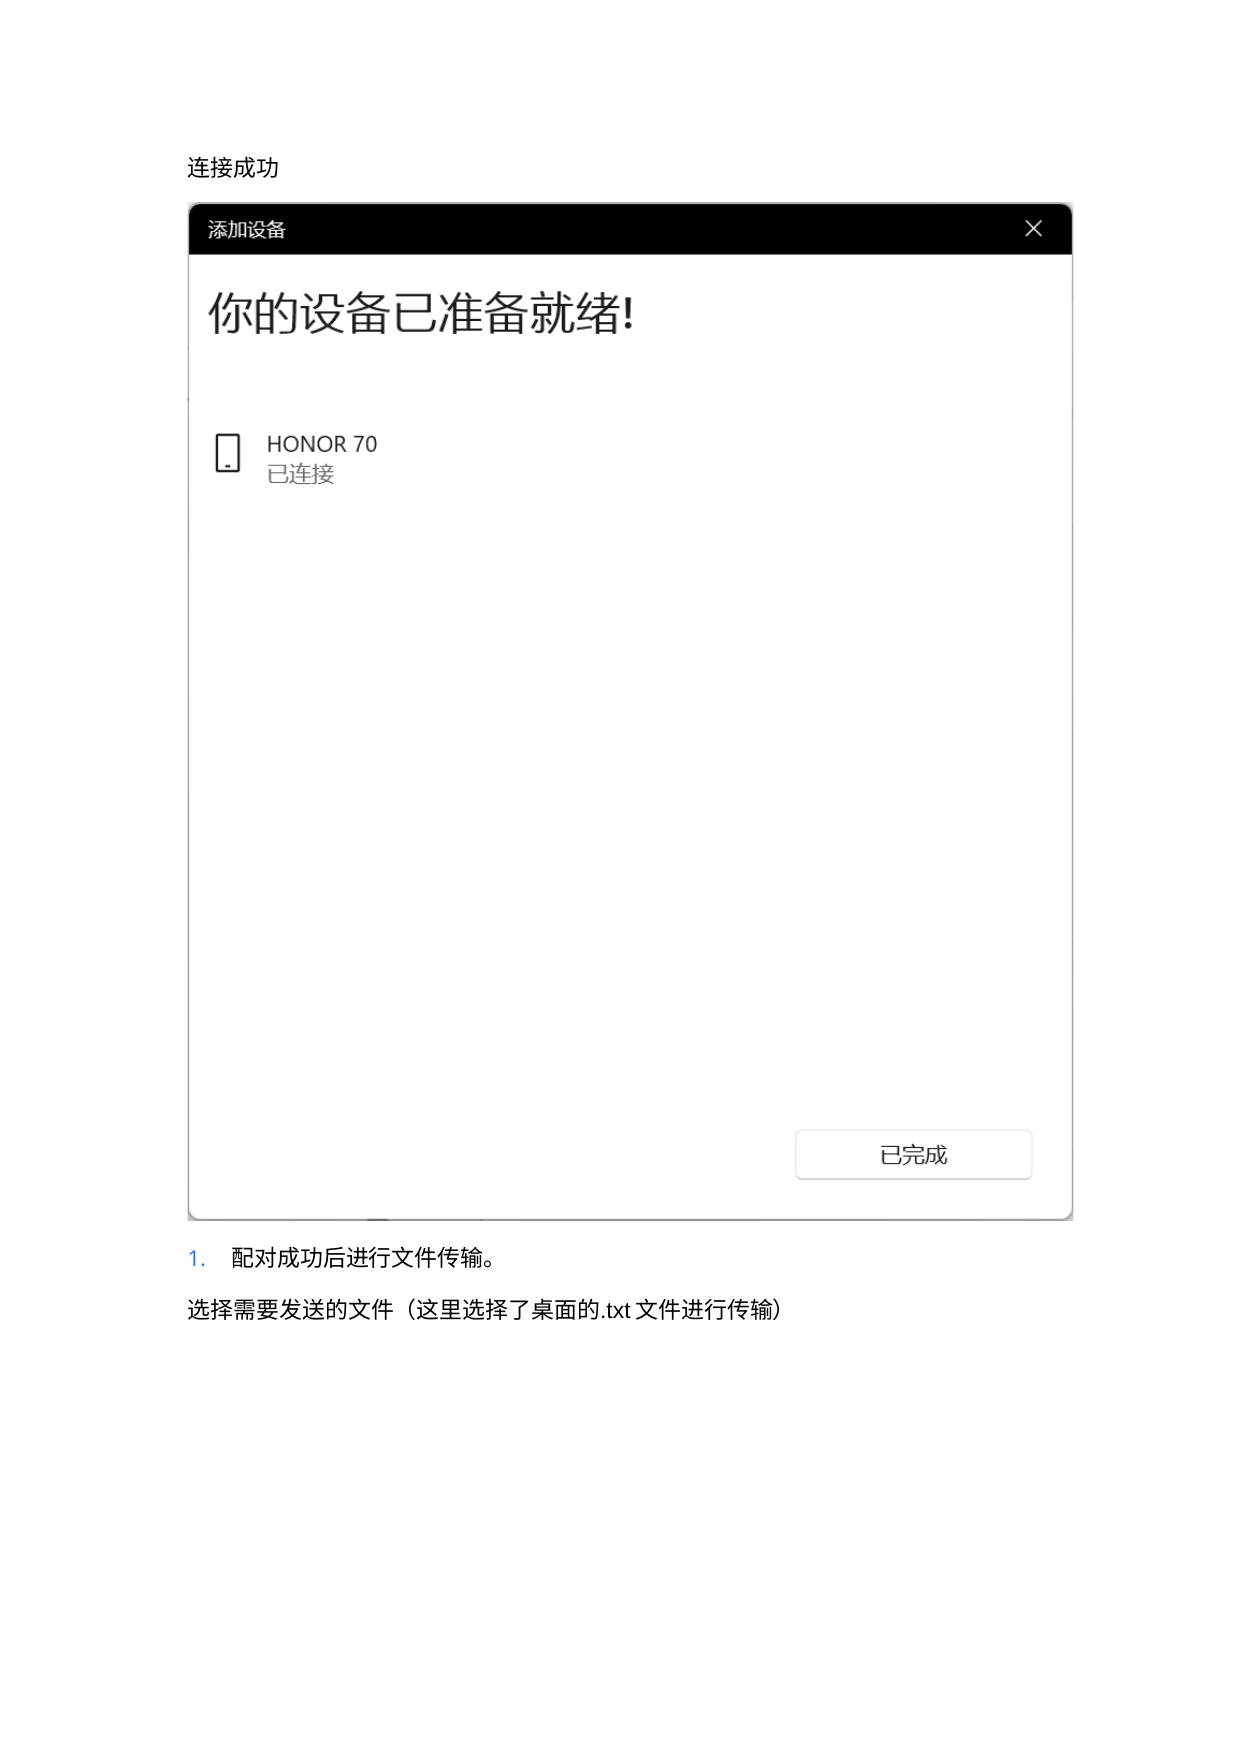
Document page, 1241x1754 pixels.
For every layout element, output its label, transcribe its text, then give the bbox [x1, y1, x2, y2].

text 选择需要发送的文件（这里选择了桌面的.txt文件进行传输） [187, 1292, 1053, 1325]
picture [187, 202, 1074, 1221]
list 配对成功后进行文件传输。 [187, 1239, 1053, 1273]
text 连接成功 [187, 150, 1053, 183]
